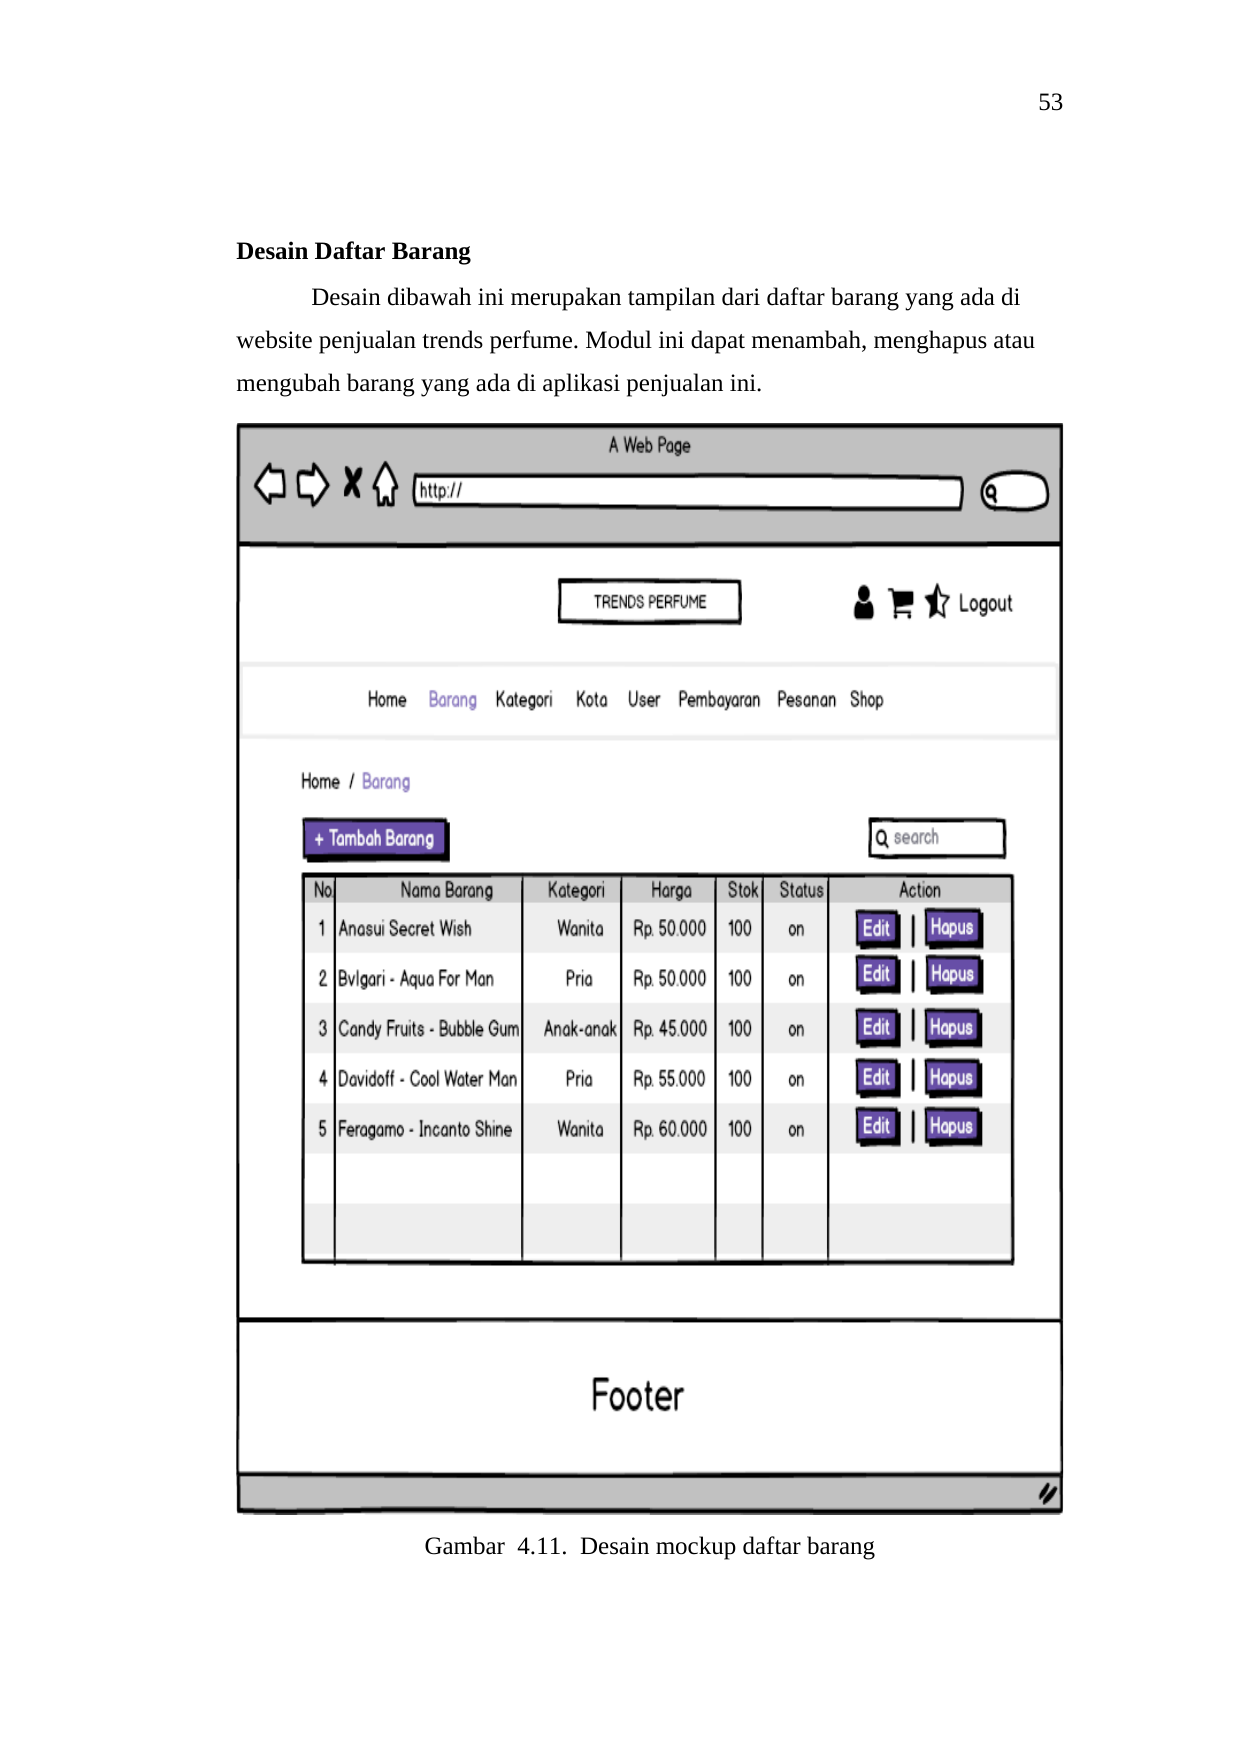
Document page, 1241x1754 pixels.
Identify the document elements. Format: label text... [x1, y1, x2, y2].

text Desain Daftar Barang [236, 236, 1063, 265]
text Desain dibawah ini merupakan tampilan dari daftar barang yang ada di website penjualan trends perfume. Modul ini dapat menambah, menghapus atau mengubah barang yang ada di aplikasi penjualan ini. [236, 282, 1063, 397]
picture [236, 423, 1064, 1515]
